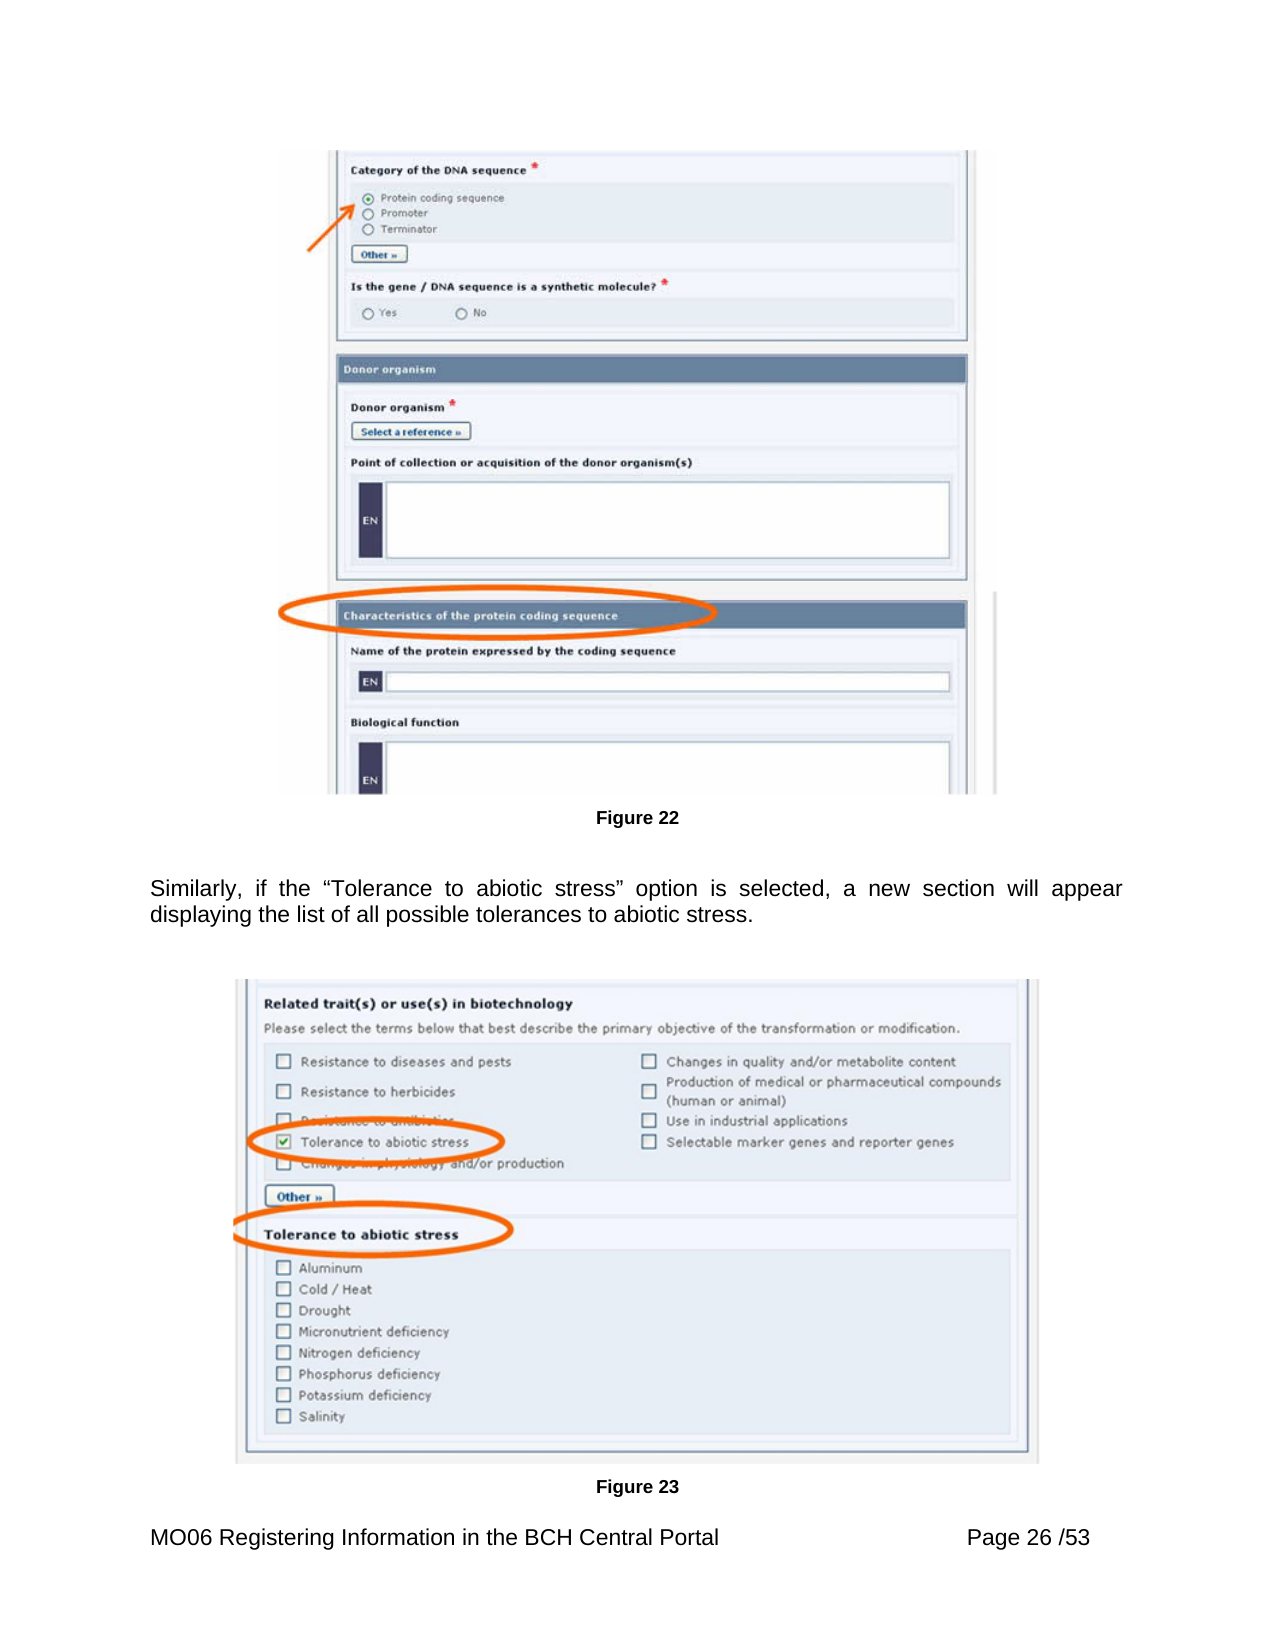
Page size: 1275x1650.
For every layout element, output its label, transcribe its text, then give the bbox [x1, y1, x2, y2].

text Figure 22 [150, 807, 1125, 828]
text Similarly, if the “Tolerance to abiotic stress” option is selected, a new section will appear displaying the list of all possible tolerances to abiotic stress. [150, 875, 1124, 928]
picture [233, 979, 1042, 1464]
picture [277, 150, 998, 795]
text Figure 23 [150, 1476, 1125, 1497]
